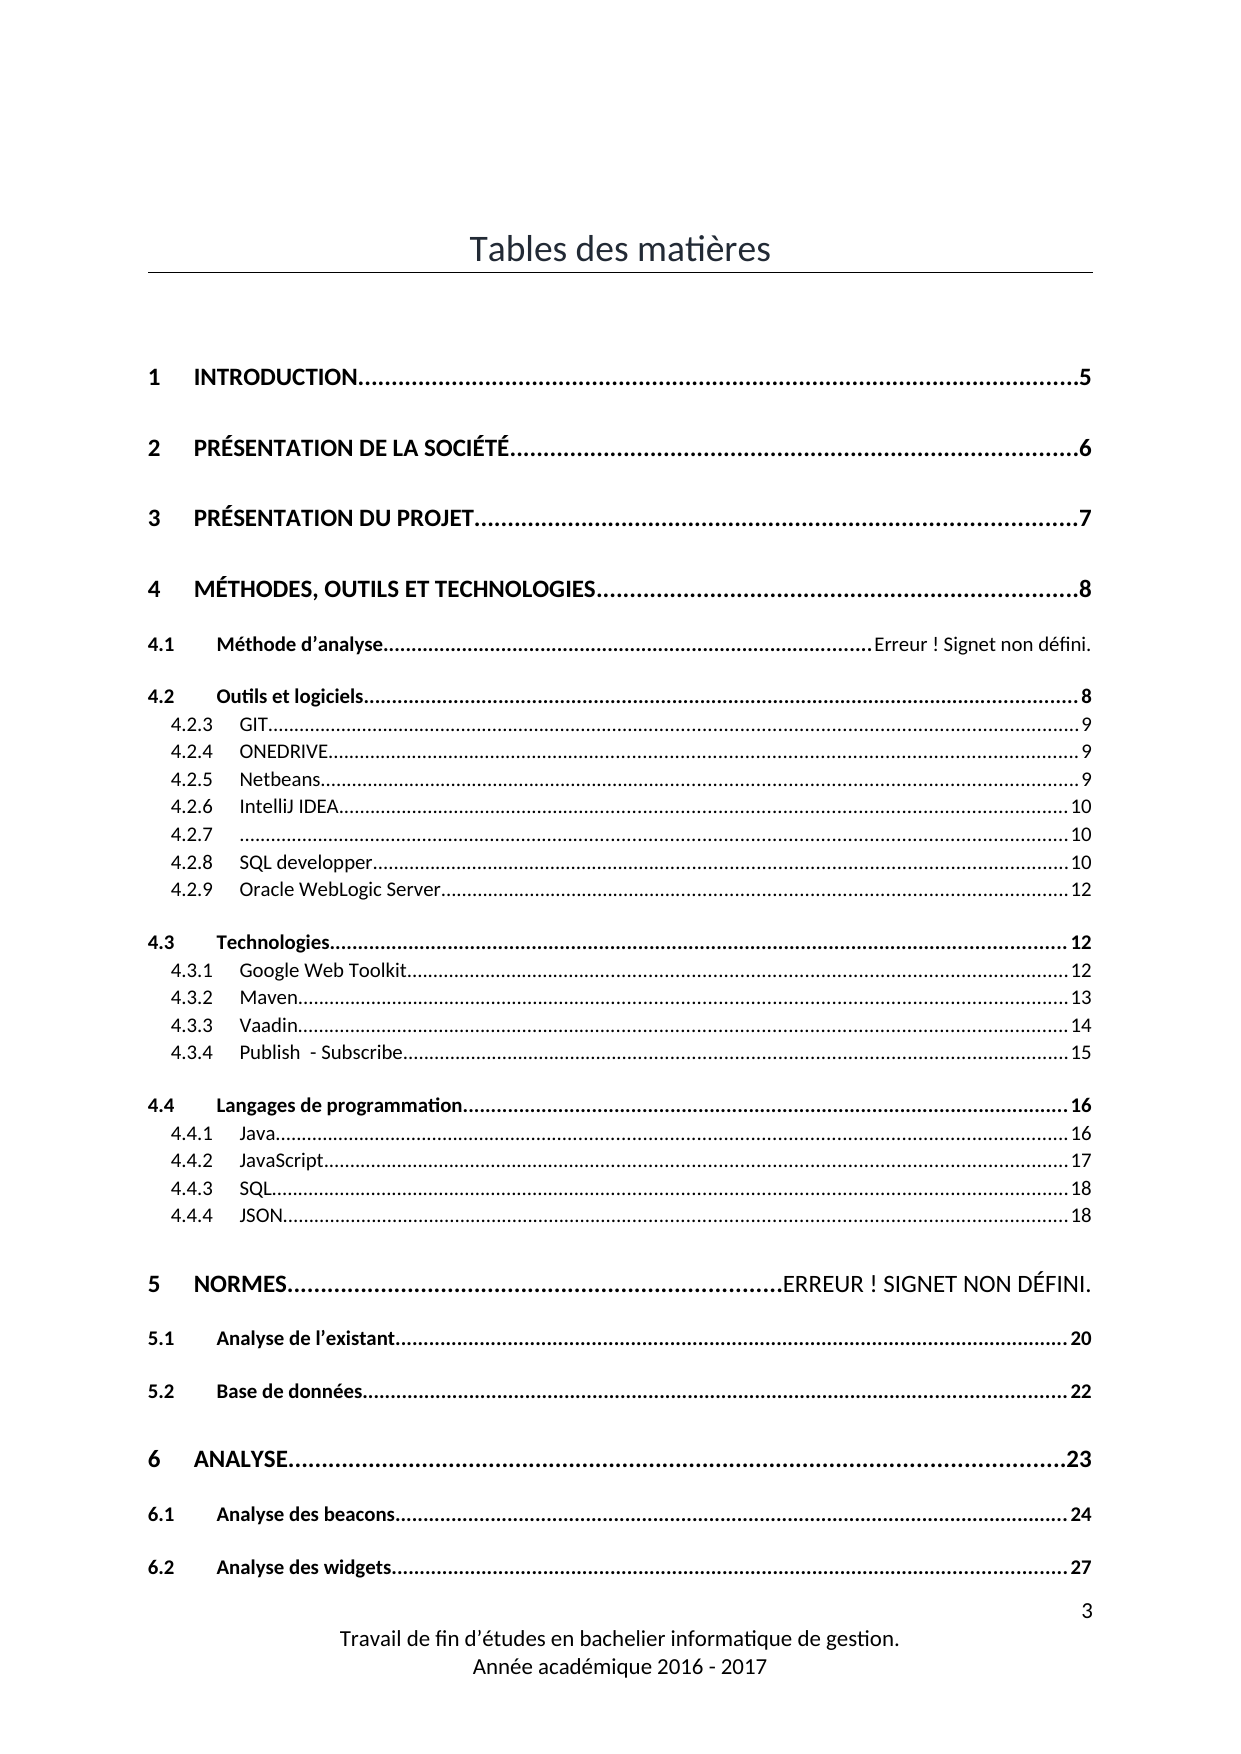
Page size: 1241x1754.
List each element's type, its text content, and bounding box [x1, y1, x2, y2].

text 4.2.8 SQL developper 10 [171, 849, 1093, 874]
text 4.2 Outils et logiciels 8 [148, 683, 1093, 709]
text 4 Méthodes, outils et technologies 8 [148, 573, 1093, 603]
text Tables des matières [148, 224, 1093, 272]
text 4.4.1 Java 16 [171, 1120, 1093, 1145]
text 4.2.9 Oracle WebLogic Server 12 [171, 877, 1093, 902]
text 4.2.4 ONEDRIVE 9 [171, 738, 1093, 764]
text 4.3.1 Google Web Toolkit 12 [171, 957, 1093, 982]
text 4.2.7 10 [171, 821, 1093, 847]
text 6 Analyse 23 [148, 1443, 1093, 1474]
text 5.1 Analyse de l’existant 20 [148, 1326, 1093, 1351]
text 4.3.2 Maven 13 [171, 984, 1093, 1010]
text 4.2.3 GIT 9 [171, 711, 1093, 736]
text 4.4.3 SQL 18 [171, 1175, 1093, 1200]
text 2 Présentation de la société 6 [148, 432, 1093, 462]
text 5.2 Base de données 22 [148, 1378, 1093, 1404]
text 3 Présentation du projet 7 [148, 502, 1093, 533]
text 4.4.4 JSON 18 [171, 1203, 1093, 1228]
text 4.4.2 JavaScript 17 [171, 1147, 1093, 1173]
text 4.3.3 Vaadin 14 [171, 1012, 1093, 1037]
text 4.1 Méthode d’analyse Erreur ! Signet non défini. [148, 631, 1093, 656]
text 4.3 Technologies 12 [148, 929, 1093, 954]
text 1 Introduction 5 [148, 362, 1093, 392]
text 4.3.4 Publish - Subscribe 15 [171, 1039, 1093, 1065]
text 6.2 Analyse des widgets 27 [148, 1554, 1093, 1579]
text 5 Normes Erreur ! Signet non défini. [148, 1268, 1093, 1298]
text 4.2.6 IntelliJ IDEA 10 [171, 794, 1093, 819]
text 4.2.5 Netbeans 9 [171, 766, 1093, 792]
text 6.1 Analyse des beacons 24 [148, 1501, 1093, 1527]
text 4.4 Langages de programmation 16 [148, 1092, 1093, 1118]
